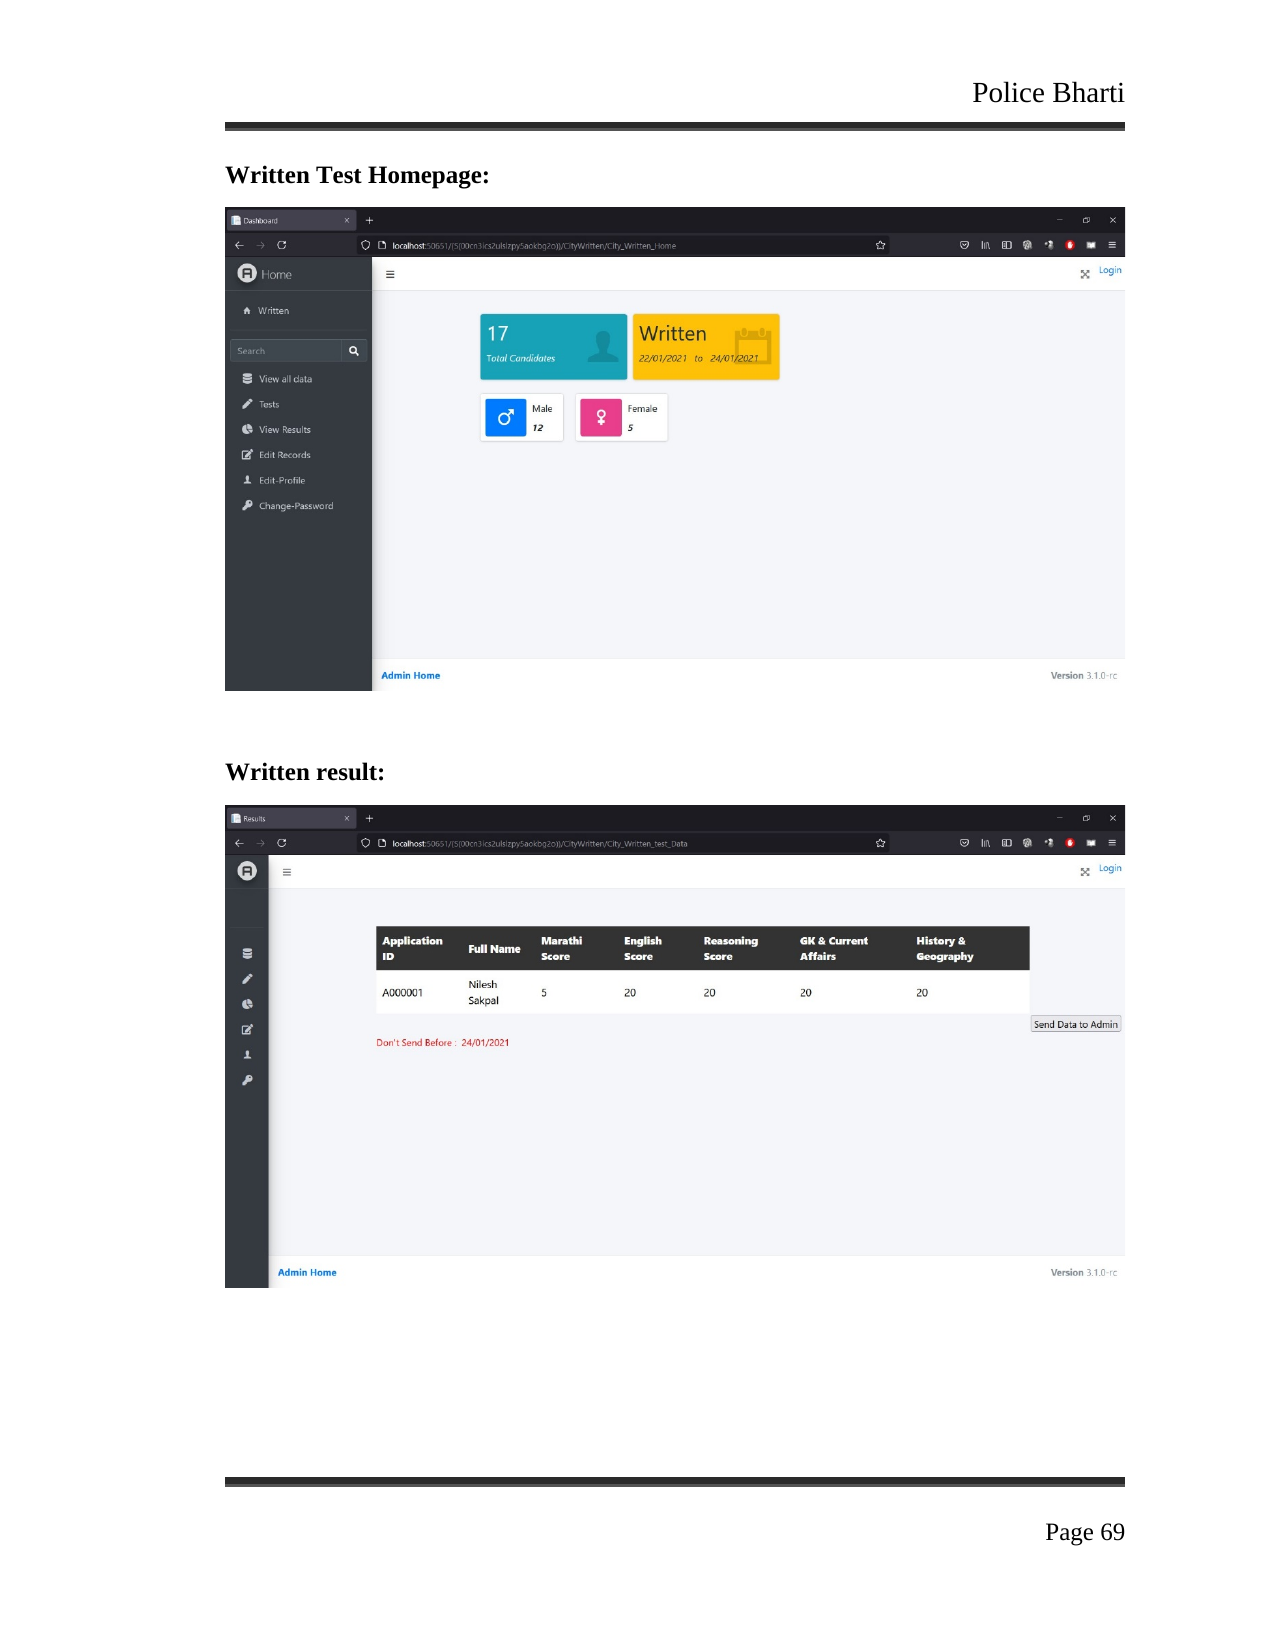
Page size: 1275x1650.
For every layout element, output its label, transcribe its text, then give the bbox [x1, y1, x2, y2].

picture [225, 805, 1125, 1288]
text Written Test Homepage: [225, 160, 1125, 189]
text Written result: [225, 757, 1125, 786]
picture [225, 207, 1125, 691]
